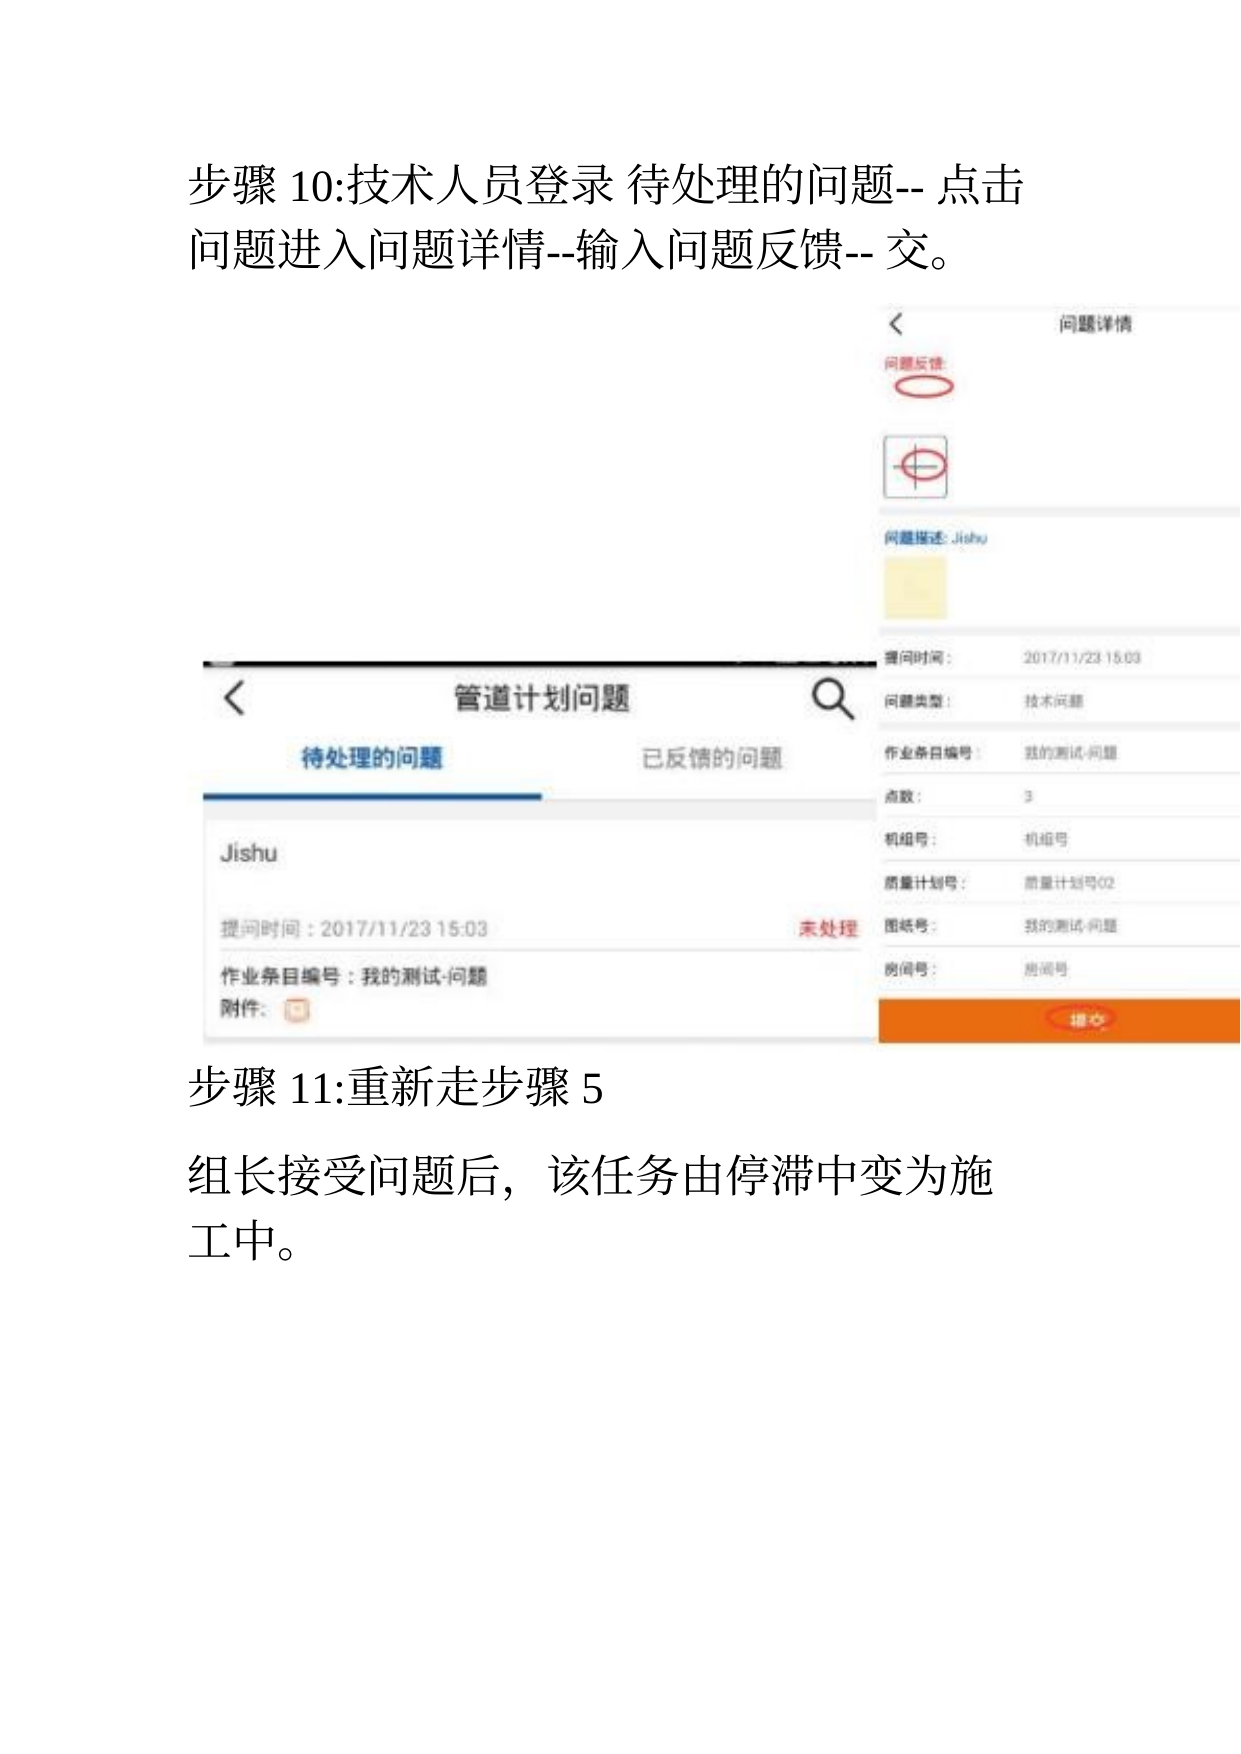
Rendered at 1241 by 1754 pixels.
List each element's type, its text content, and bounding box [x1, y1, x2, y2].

text 步骤 10:技术人员登录 待处理的问题-- 点击问题进入问题详情--输入问题反馈-- 交。 [187, 150, 1053, 279]
picture [187, 303, 1241, 1052]
text 步骤 11:重新走步骤 5 [187, 1052, 1053, 1116]
text 组长接受问题后，该任务由停滞中变为施 [187, 1141, 1053, 1205]
text 工中。 [187, 1205, 1053, 1270]
